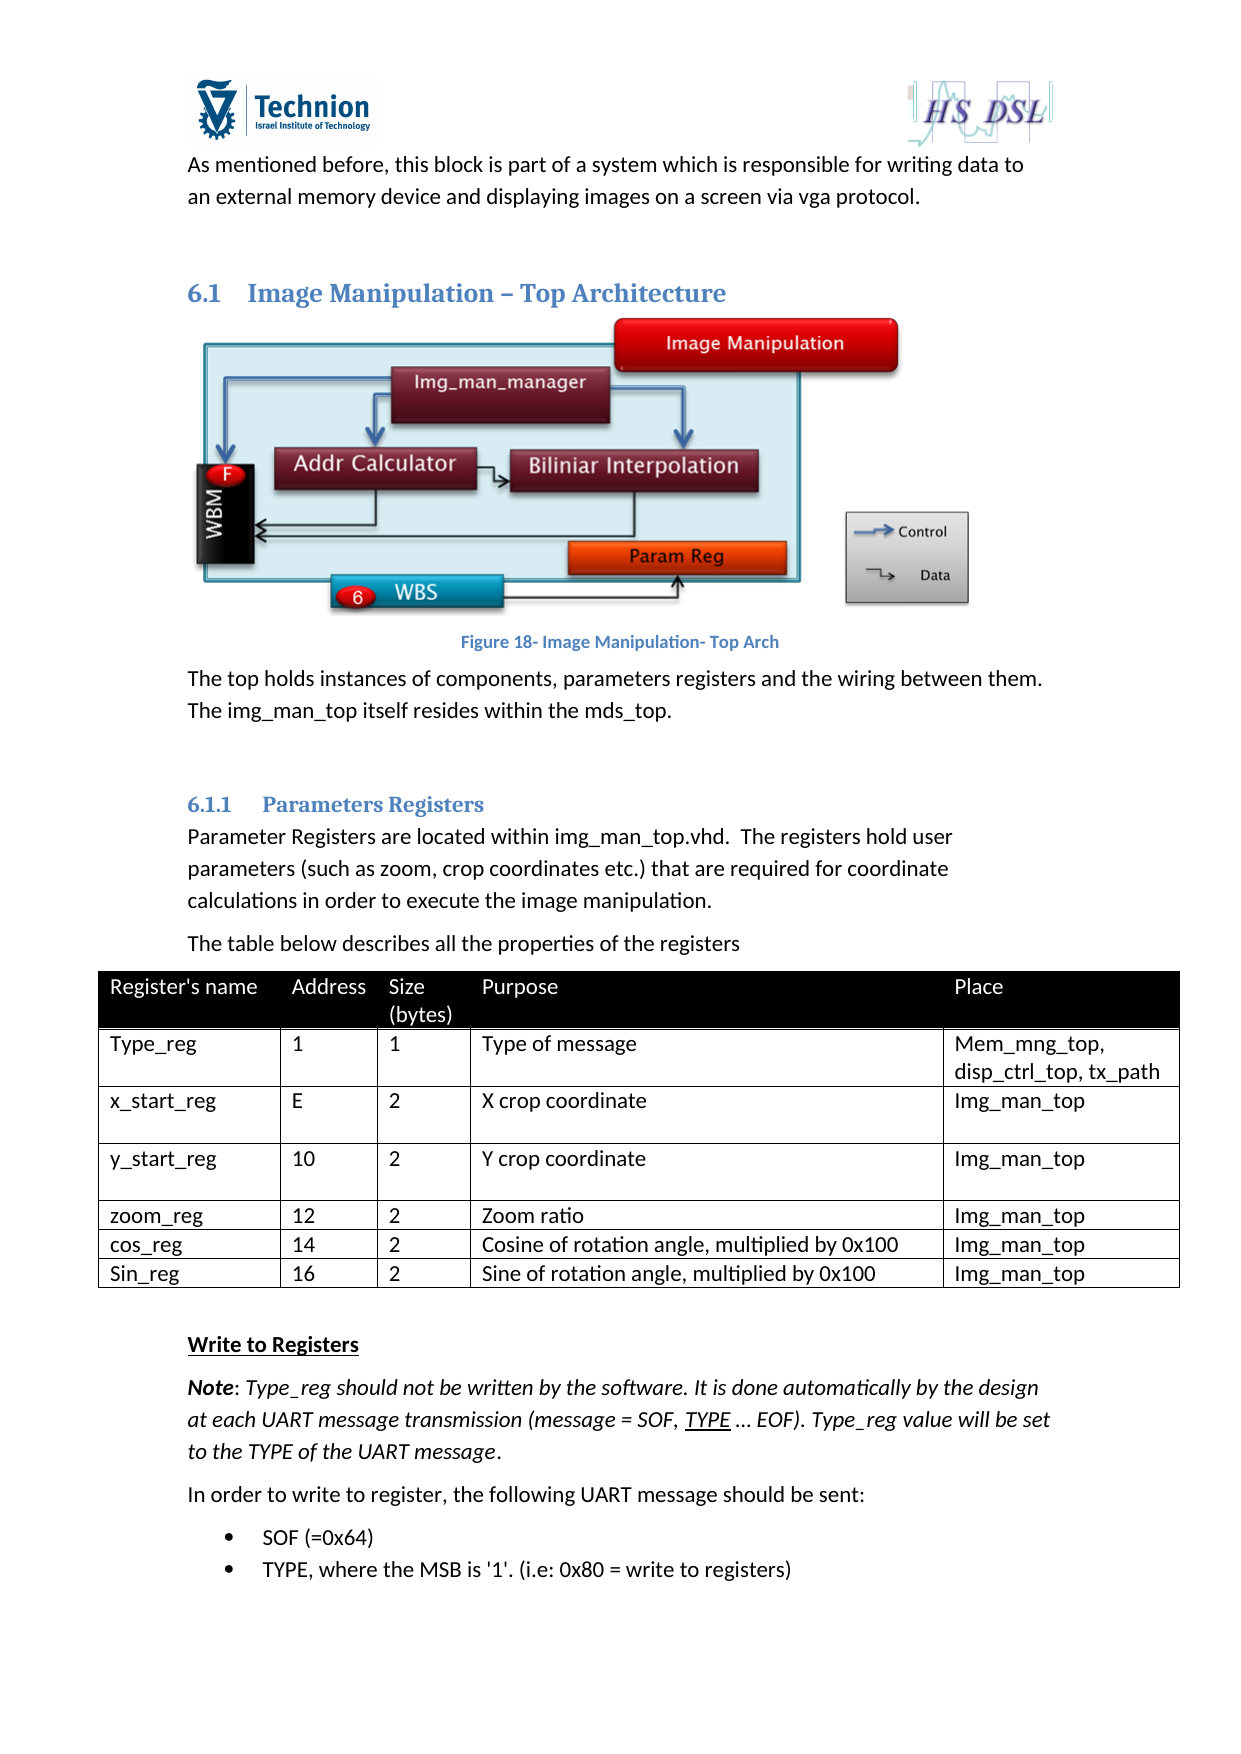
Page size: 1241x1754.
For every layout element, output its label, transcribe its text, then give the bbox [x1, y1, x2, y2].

table_cell Type_reg [99, 1030, 280, 1086]
text Note: Type_reg should not be written by the software. It is done automatically by the design at each UART message transmission (message = SOF, TYPE … EOF). Type_reg value will be set to the TYPE of the UART message. [187, 1373, 1053, 1466]
text The table below describes all the properties of the registers [187, 929, 1053, 957]
table_header Purpose [471, 973, 943, 1028]
list TYPE, where the MSB is '1'. (i.e: 0x80 = write to registers) [225, 1555, 1053, 1583]
text Parameter Registers are located within img_man_top.vhd. The registers hold user parameters (such as zoom, crop coordinates etc.) that are required for coordinate calculations in order to execute the image manipulation. [187, 822, 1053, 914]
table_cell Sin_reg [99, 1259, 280, 1287]
table_cell Cosine of rotation angle, multiplied by 0x100 [471, 1230, 943, 1258]
text Figure 18- Image Manipulation- Top Arch [187, 630, 1053, 653]
text As mentioned before, this block is part of a system which is responsible for writing data to an external memory device and displaying images on a screen via vga protocol. [187, 150, 1053, 210]
table_cell 12 [281, 1201, 377, 1229]
table_cell 2 [378, 1259, 470, 1287]
table_cell 14 [281, 1230, 377, 1258]
table_cell Sine of rotation angle, multiplied by 0x100 [471, 1259, 943, 1287]
table_cell 2 [378, 1087, 470, 1143]
table_cell y_start_reg [99, 1144, 280, 1200]
table_cell E [281, 1087, 377, 1143]
table_cell x_start_reg [99, 1087, 280, 1143]
table_cell 1 [378, 1030, 470, 1086]
table_header Address [281, 973, 377, 1028]
table_cell Type of message [471, 1030, 943, 1086]
table_cell Img_man_top [944, 1087, 1179, 1143]
table_cell 2 [378, 1230, 470, 1258]
table_cell Img_man_top [944, 1259, 1179, 1287]
table_header Place [944, 973, 1179, 1028]
table_cell 10 [281, 1144, 377, 1200]
text The top holds instances of components, parameters registers and the wiring between them. The img_man_top itself resides within the mds_top. [187, 664, 1053, 724]
table_cell cos_reg [99, 1230, 280, 1258]
table_cell Img_man_top [944, 1144, 1179, 1200]
table_cell 2 [378, 1144, 470, 1200]
picture [187, 313, 972, 616]
table_cell X crop coordinate [471, 1087, 943, 1143]
subtitle Parameters Registers [187, 792, 1053, 818]
table_cell Y crop coordinate [471, 1144, 943, 1200]
text Write to Registers [187, 1331, 1053, 1358]
list SOF (=0x64) [225, 1523, 1053, 1551]
table_cell Zoom ratio [471, 1201, 943, 1229]
table_cell zoom_reg [99, 1201, 280, 1229]
table_cell 2 [378, 1201, 470, 1229]
table_cell Img_man_top [944, 1201, 1179, 1229]
table_cell 1 [281, 1030, 377, 1086]
table_cell Mem_mng_top, disp_ctrl_top, tx_path [944, 1030, 1179, 1086]
table_cell Img_man_top [944, 1230, 1179, 1258]
subtitle Image Manipulation – Top Architecture [187, 278, 1053, 309]
table_cell 16 [281, 1259, 377, 1287]
text In order to write to register, the following UART message should be sent: [187, 1480, 1053, 1508]
picture [907, 73, 1053, 147]
table_header Size (bytes) [378, 973, 470, 1028]
picture [187, 74, 378, 147]
table_header Register's name [99, 973, 280, 1028]
